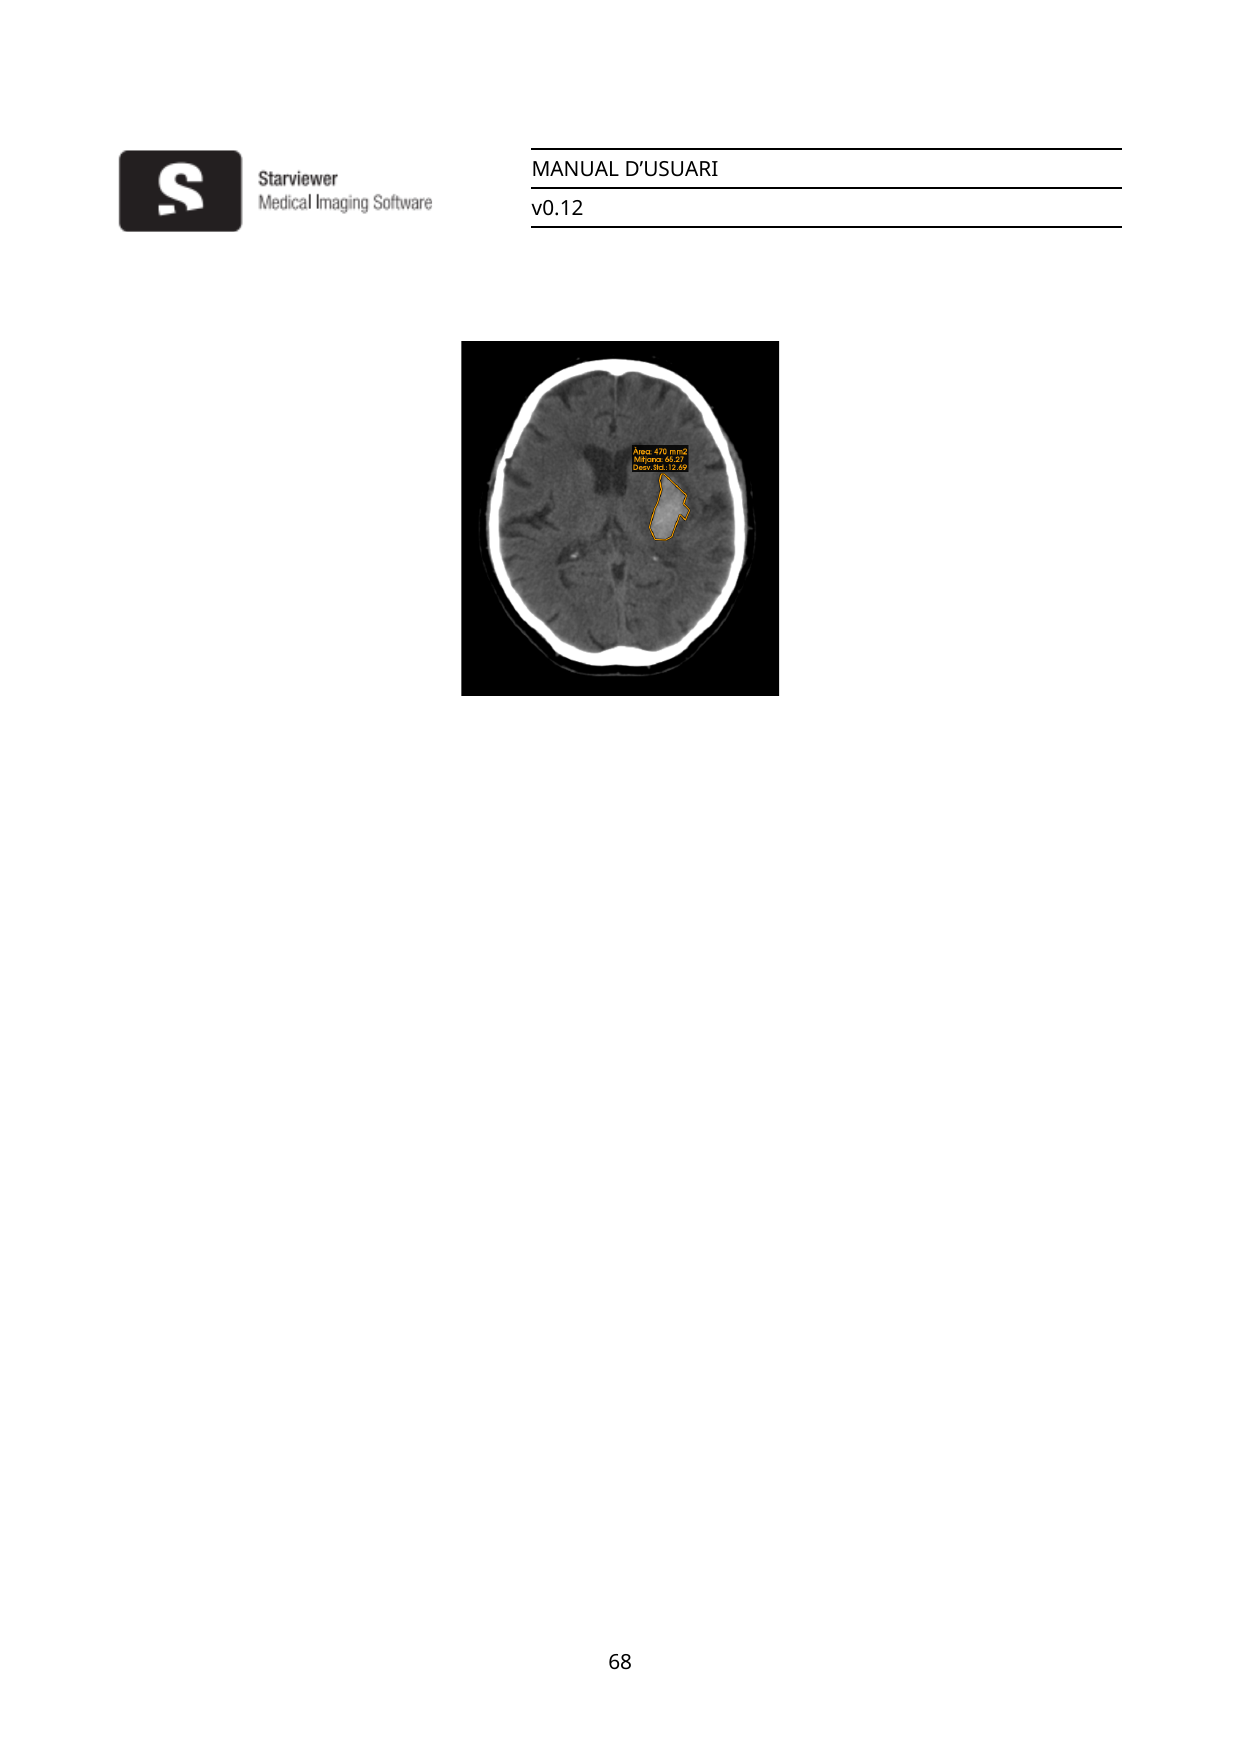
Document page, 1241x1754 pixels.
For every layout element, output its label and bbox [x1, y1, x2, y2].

picture [461, 341, 780, 696]
